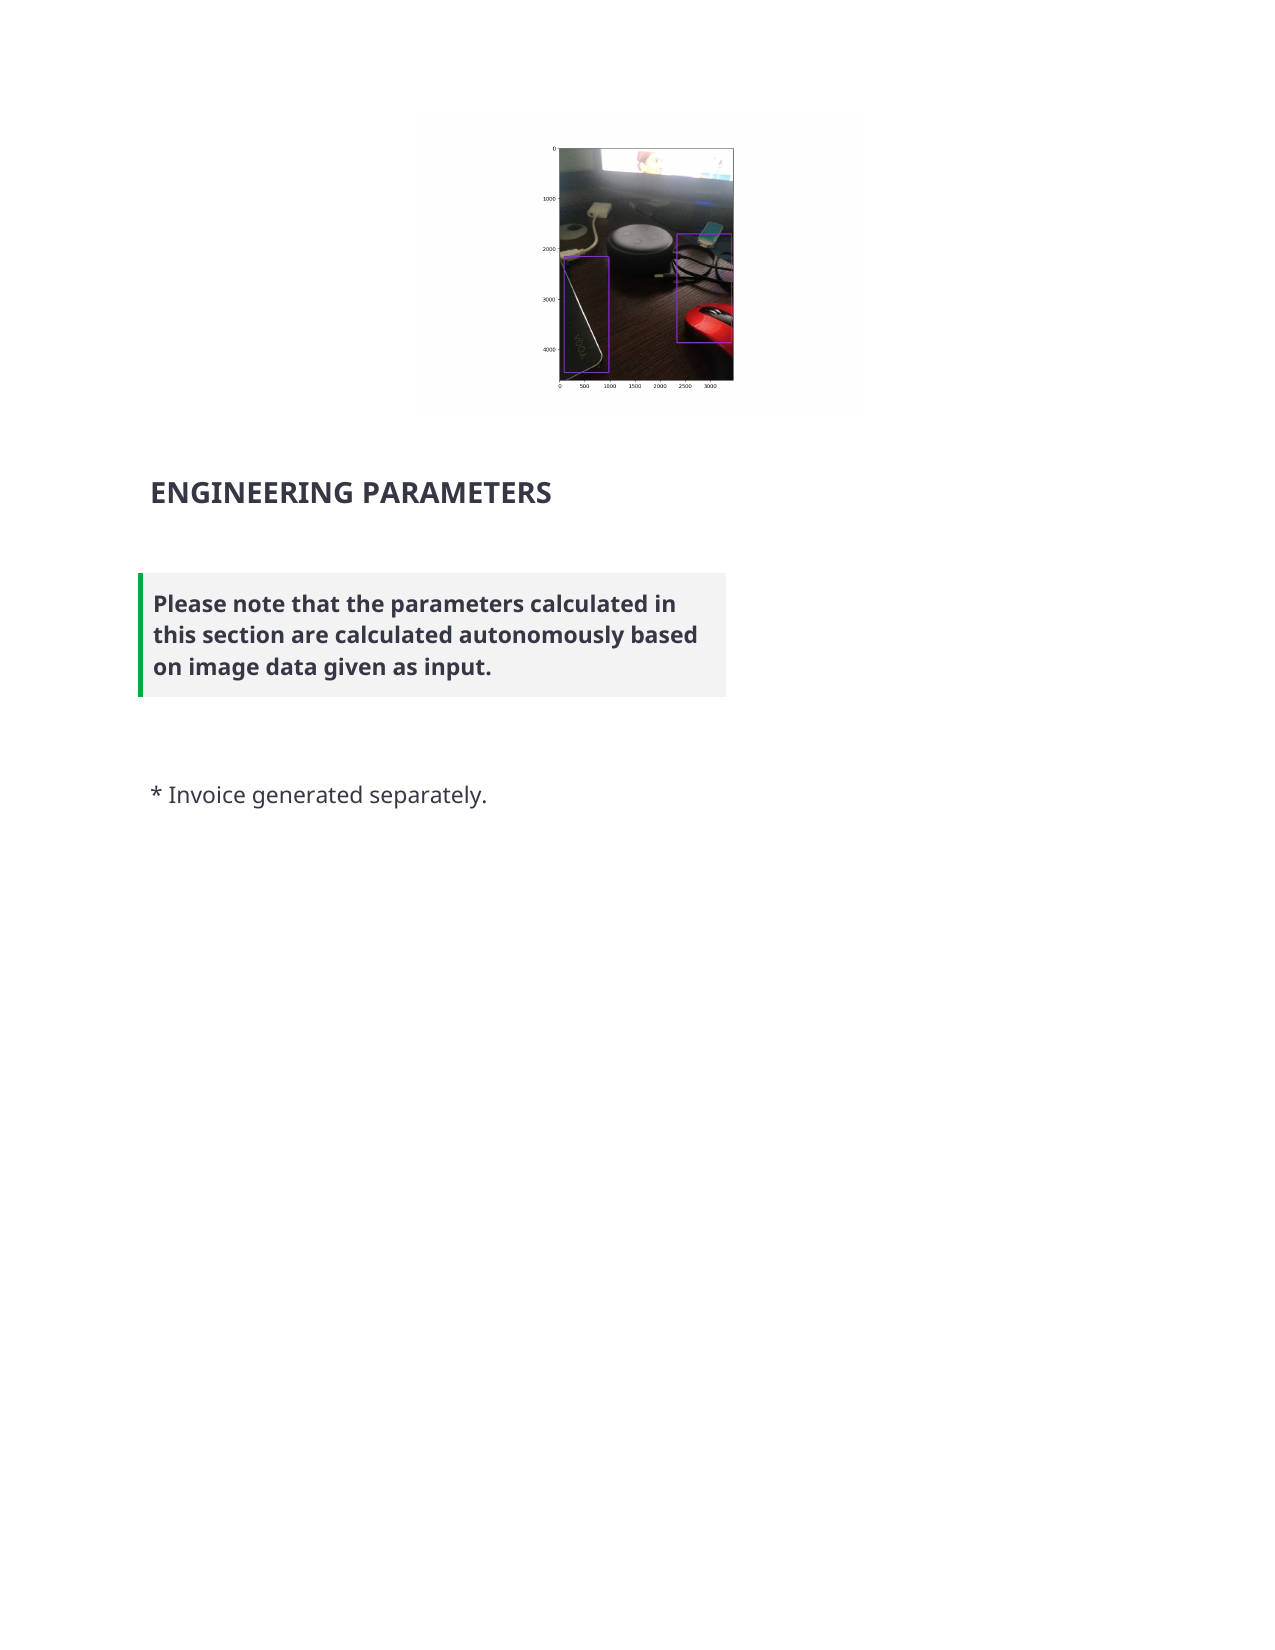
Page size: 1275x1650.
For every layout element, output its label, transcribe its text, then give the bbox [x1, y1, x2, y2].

picture [415, 112, 866, 413]
table_header Please note that the parameters calculated in this section are calculated autonomously based on image data given as input. [143, 573, 726, 697]
subtitle ENGINEERING PARAMETERS [150, 472, 1125, 512]
text * Invoice generated separately. [150, 779, 1125, 810]
